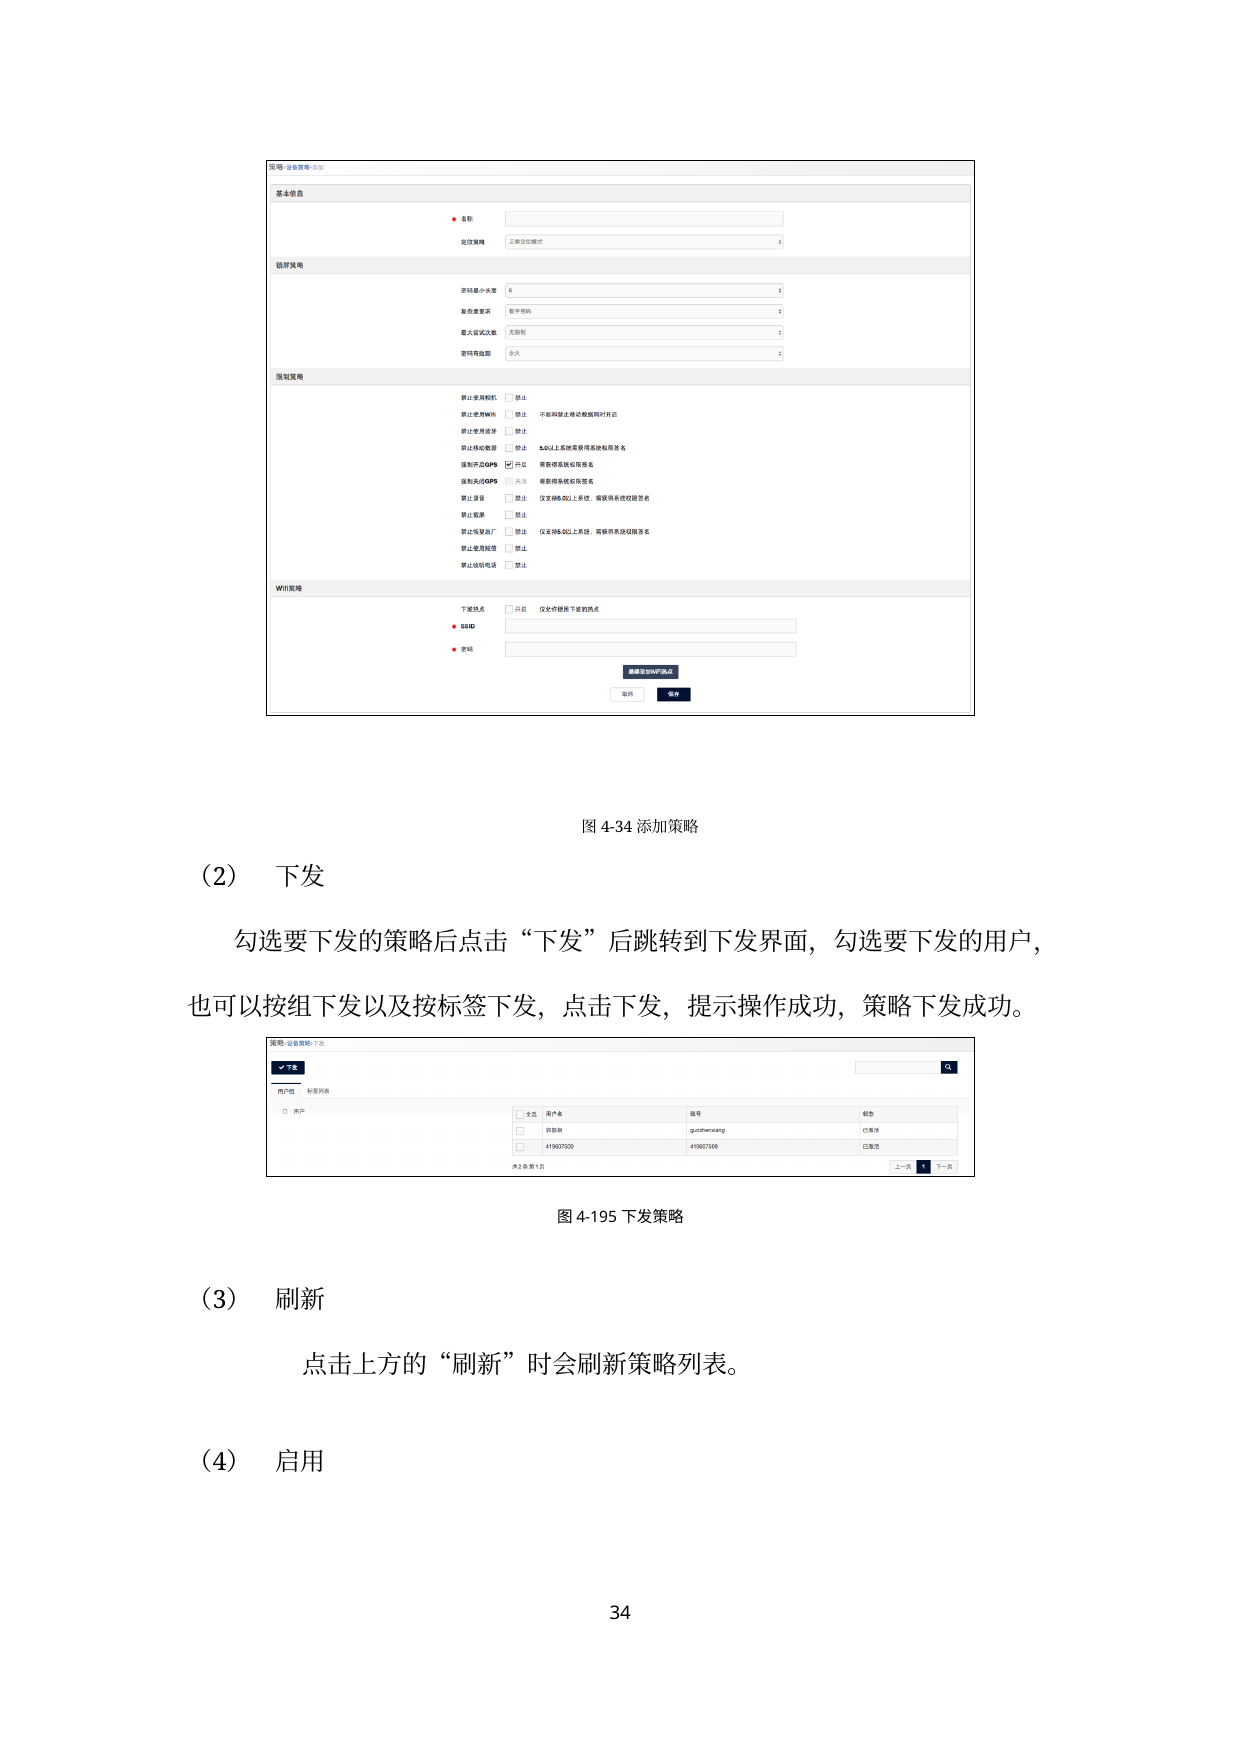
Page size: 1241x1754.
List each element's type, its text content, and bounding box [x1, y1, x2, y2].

text 勾选要下发的策略后点击“下发”后跳转到下发界面，勾选要下发的用户，也可以按组下发以及按标签下发，点击下发，提示操作成功，策略下发成功。 [187, 907, 1053, 1037]
list 刷新 [187, 1265, 1053, 1330]
text 图 4-34 添加策略 [187, 810, 1053, 842]
list 点击上方的“刷新”时会刷新策略列表。 [302, 1330, 1053, 1395]
list 启用 [187, 1427, 1053, 1492]
picture [267, 161, 974, 715]
picture [267, 1038, 974, 1176]
list 下发 [187, 842, 1053, 907]
